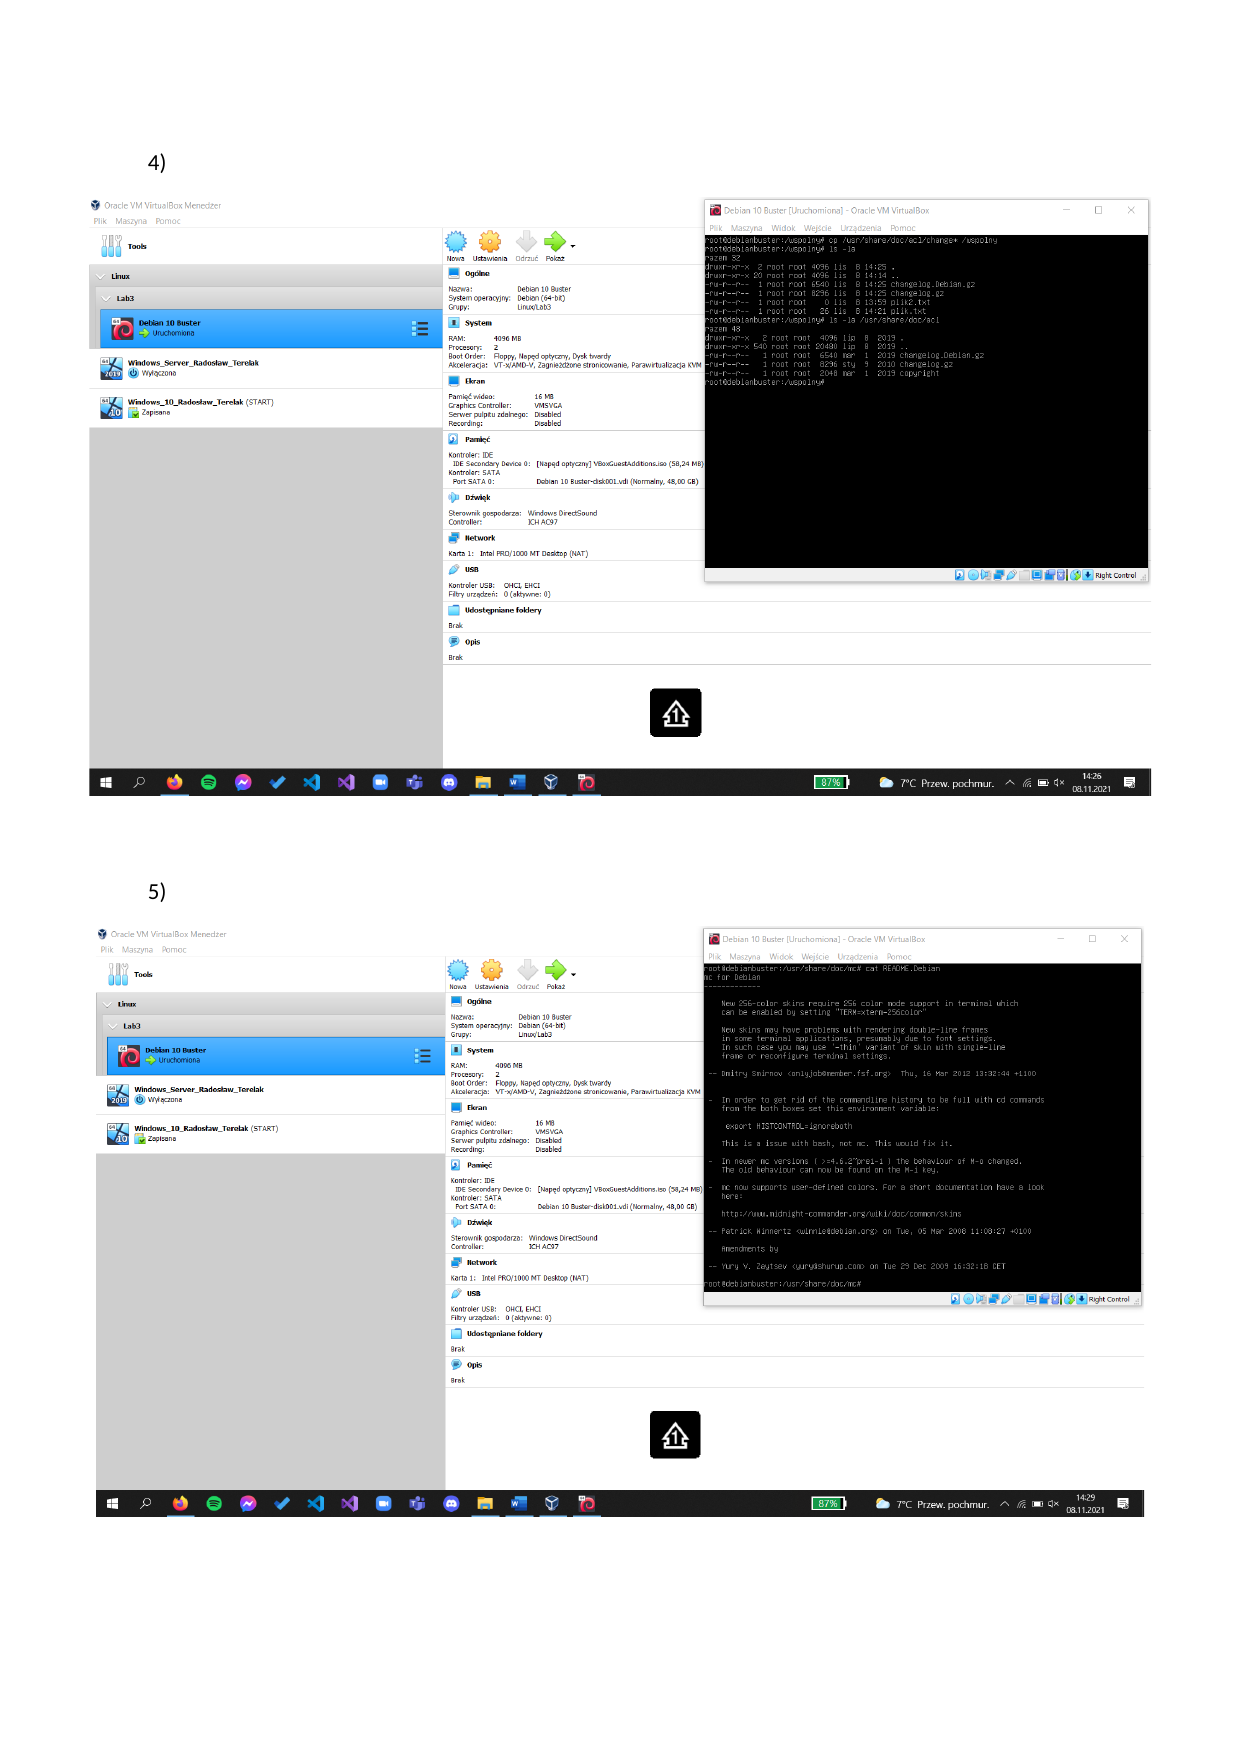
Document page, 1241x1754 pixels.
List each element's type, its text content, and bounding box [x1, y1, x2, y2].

text 4) [148, 148, 1093, 176]
text 5) [148, 877, 1093, 906]
picture [89, 197, 1152, 796]
picture [96, 926, 1145, 1517]
